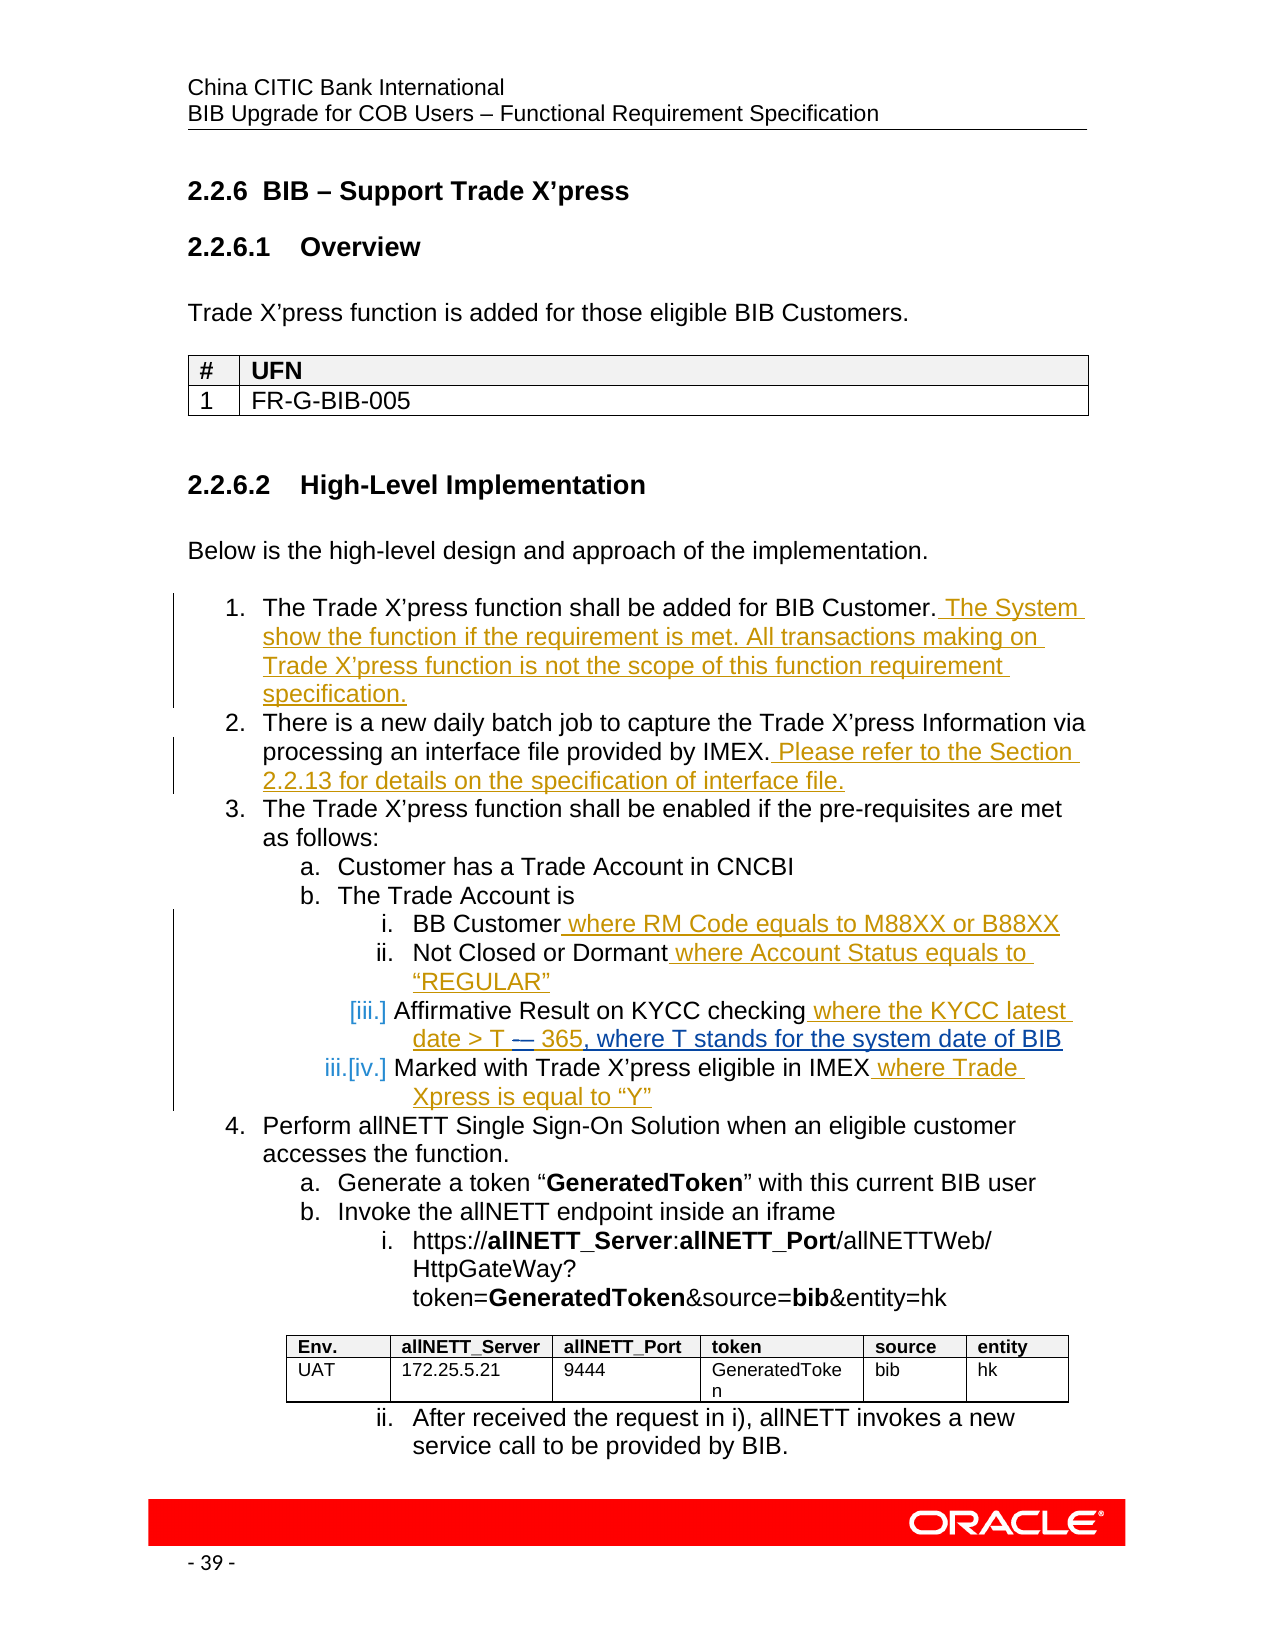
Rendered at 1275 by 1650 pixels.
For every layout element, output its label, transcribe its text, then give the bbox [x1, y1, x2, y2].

list Perform allNETT Single Sign-On Solution when an eligible customer accesses the function. [225, 1111, 1087, 1168]
list The Trade Account is [300, 881, 1087, 909]
table_cell GeneratedToken [701, 1358, 863, 1401]
list Customer has a Trade Account in CNCBI [300, 852, 1087, 881]
list After received the request in i), allNETT invokes a new service call to be provided by BIB. [394, 1341, 1087, 1460]
text Below is the high-level design and approach of the implementation. [187, 536, 1087, 564]
table_cell bib [864, 1358, 966, 1401]
table_header entity [967, 1336, 1068, 1357]
table_header allNETT_Server [391, 1336, 552, 1357]
table_cell UAT [287, 1358, 390, 1401]
table_cell FR-G-BIB-005 [240, 386, 1088, 414]
subtitle BIB – Support Trade X’press [187, 175, 1087, 206]
table_cell 9444 [553, 1358, 700, 1401]
table_cell 1 [189, 386, 239, 414]
list There is a new daily batch job to capture the Trade X’press Information via processing an interface file provided by IMEX. [225, 708, 1087, 794]
list Affirmative Result on KYCC checking [394, 996, 1087, 1053]
list Marked with Trade X’press eligible in IMEX [394, 1053, 1087, 1111]
table_header Env. [287, 1336, 390, 1357]
list https://allNETT_Server:allNETT_Port/allNETTWeb/HttpGateWay?token=GeneratedToken&source=bib&entity=hk [394, 1226, 1087, 1312]
table_header source [864, 1336, 966, 1357]
list Not Closed or Dormant [394, 938, 1087, 996]
list The Trade X’press function shall be added for BIB Customer. [225, 593, 1087, 708]
list BB Customer [394, 909, 1087, 938]
table_header allNETT_Port [553, 1336, 700, 1357]
list Invoke the allNETT endpoint inside an iframe [300, 1197, 1087, 1226]
table_cell 172.25.5.21 [391, 1358, 552, 1401]
table_header # [189, 356, 239, 385]
list The Trade X’press function shall be enabled if the pre-requisites are met as follows: [225, 794, 1087, 852]
table_header UFN [240, 356, 1088, 385]
table_header token [701, 1336, 863, 1357]
list Generate a token “GeneratedToken” with this current BIB user [300, 1168, 1087, 1197]
table_cell hk [967, 1358, 1068, 1401]
picture [148, 1499, 1126, 1546]
text Trade X’press function is added for those eligible BIB Customers. [187, 297, 1087, 326]
subtitle High-Level Implementation [187, 469, 1087, 501]
subtitle Overview [187, 231, 1087, 262]
